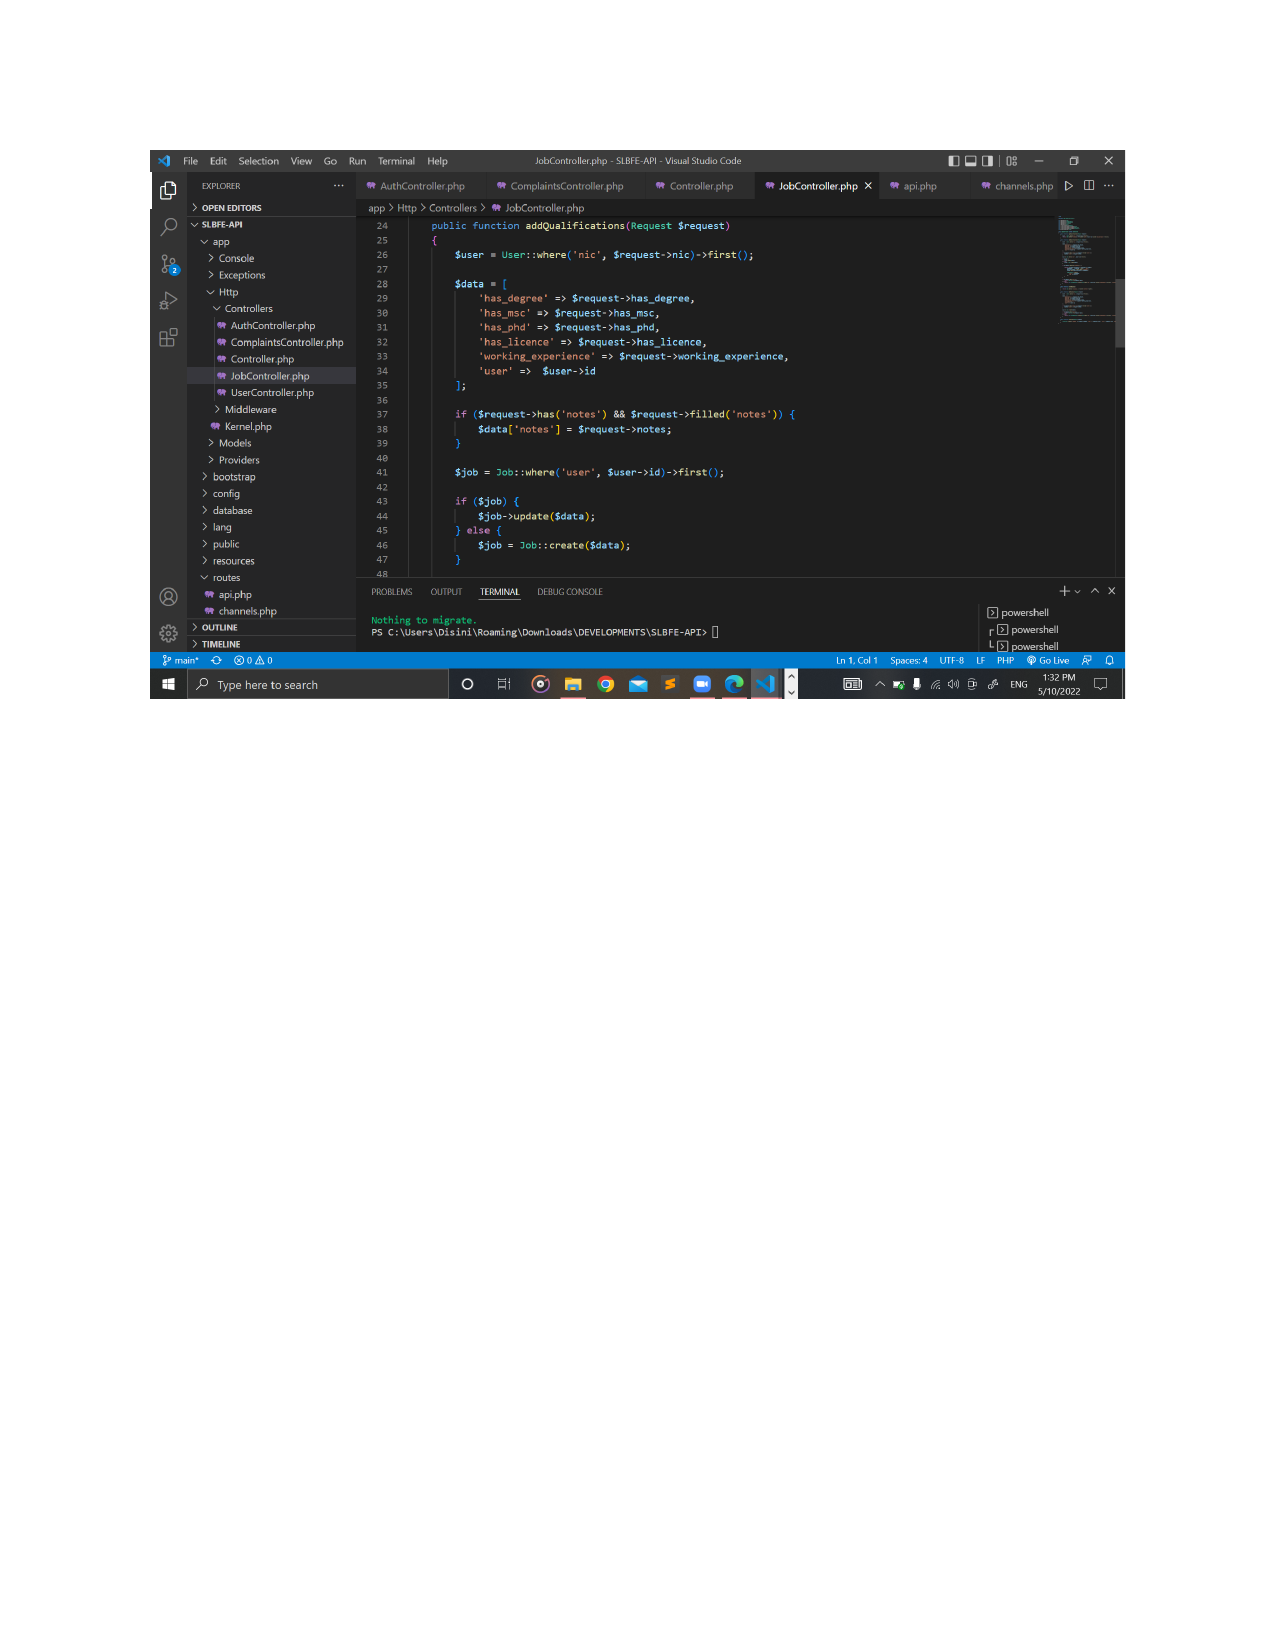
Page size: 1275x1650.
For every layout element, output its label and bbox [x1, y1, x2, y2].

picture [150, 150, 1125, 699]
